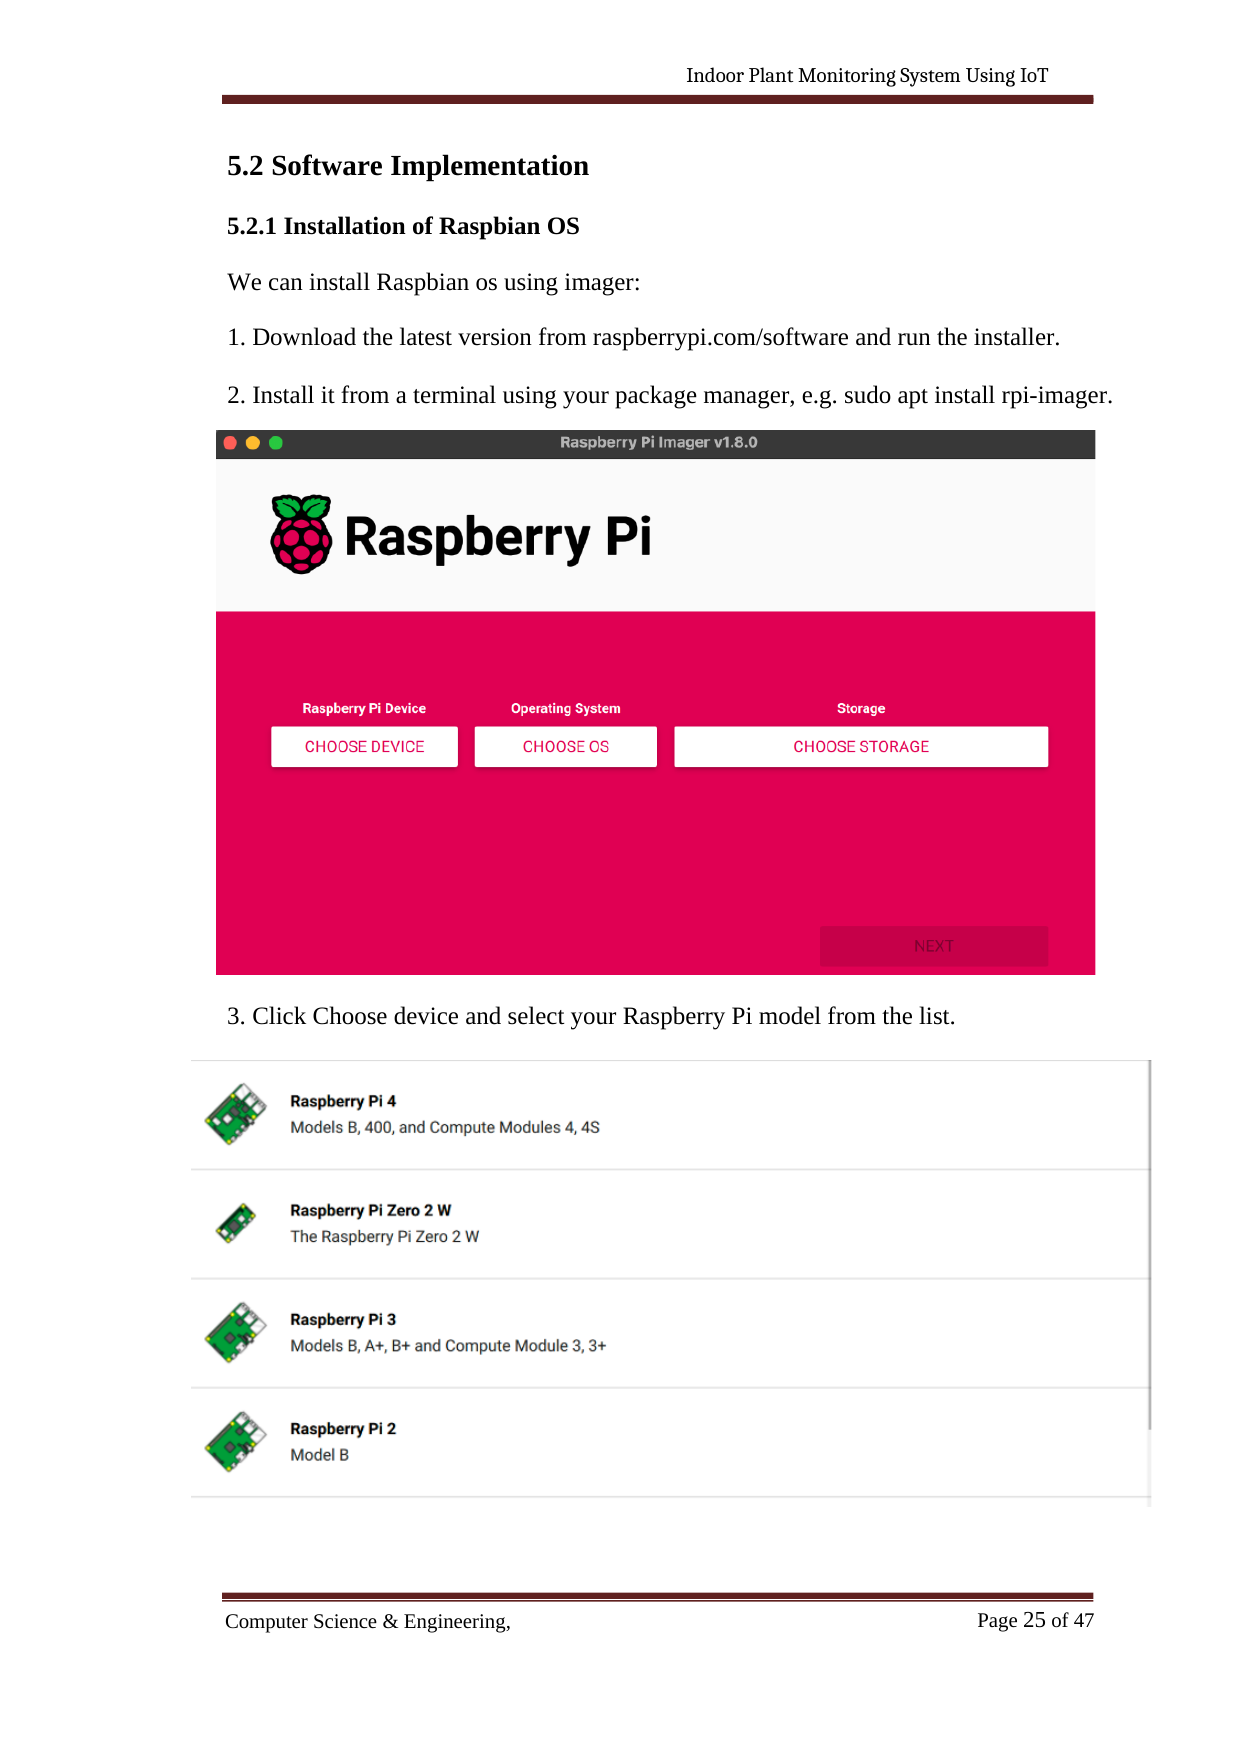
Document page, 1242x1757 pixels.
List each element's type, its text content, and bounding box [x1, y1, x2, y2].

picture [191, 1060, 1152, 1507]
list Download the latest version from raspberrypi.com/software and run the installer. [227, 322, 1135, 351]
text We can install Raspbian os using imager: [227, 267, 1135, 295]
subtitle Installation of Raspbian OS [227, 211, 1135, 240]
picture [216, 430, 1096, 975]
list Click Choose device and select your Raspberry Pi model from the list. [227, 1001, 1135, 1030]
list Install it from a terminal using your package manager, e.g. sudo apt install rpi-imager. [227, 380, 1135, 408]
subtitle Software Implementation [227, 148, 1135, 182]
